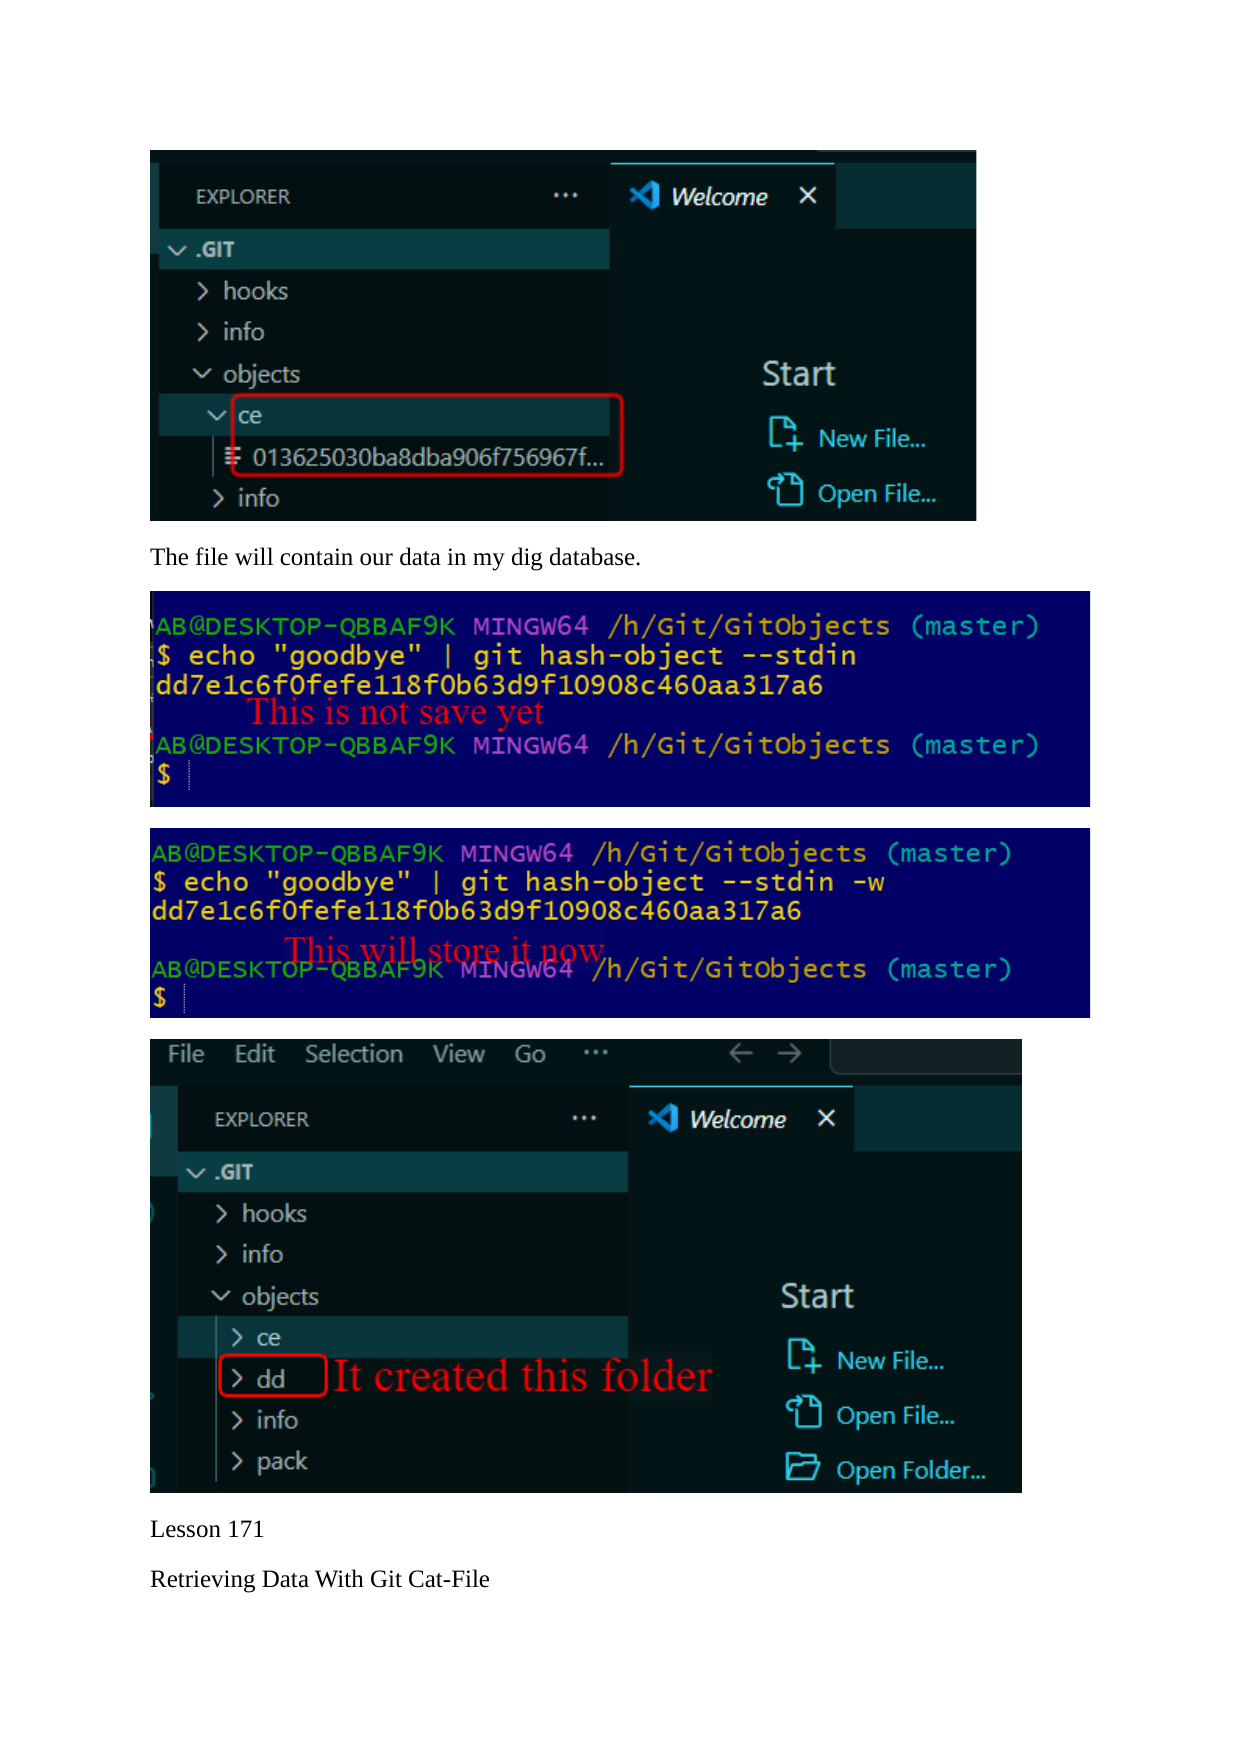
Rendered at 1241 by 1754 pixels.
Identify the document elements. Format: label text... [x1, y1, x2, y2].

picture [150, 591, 1091, 807]
text Lesson 171 [150, 1514, 1090, 1543]
picture [150, 1039, 1022, 1493]
picture [150, 828, 1091, 1018]
picture [150, 150, 977, 521]
text The file will contain our data in my dig database. [150, 542, 1090, 571]
text Retrieving Data With Git Cat-File [150, 1564, 1090, 1592]
